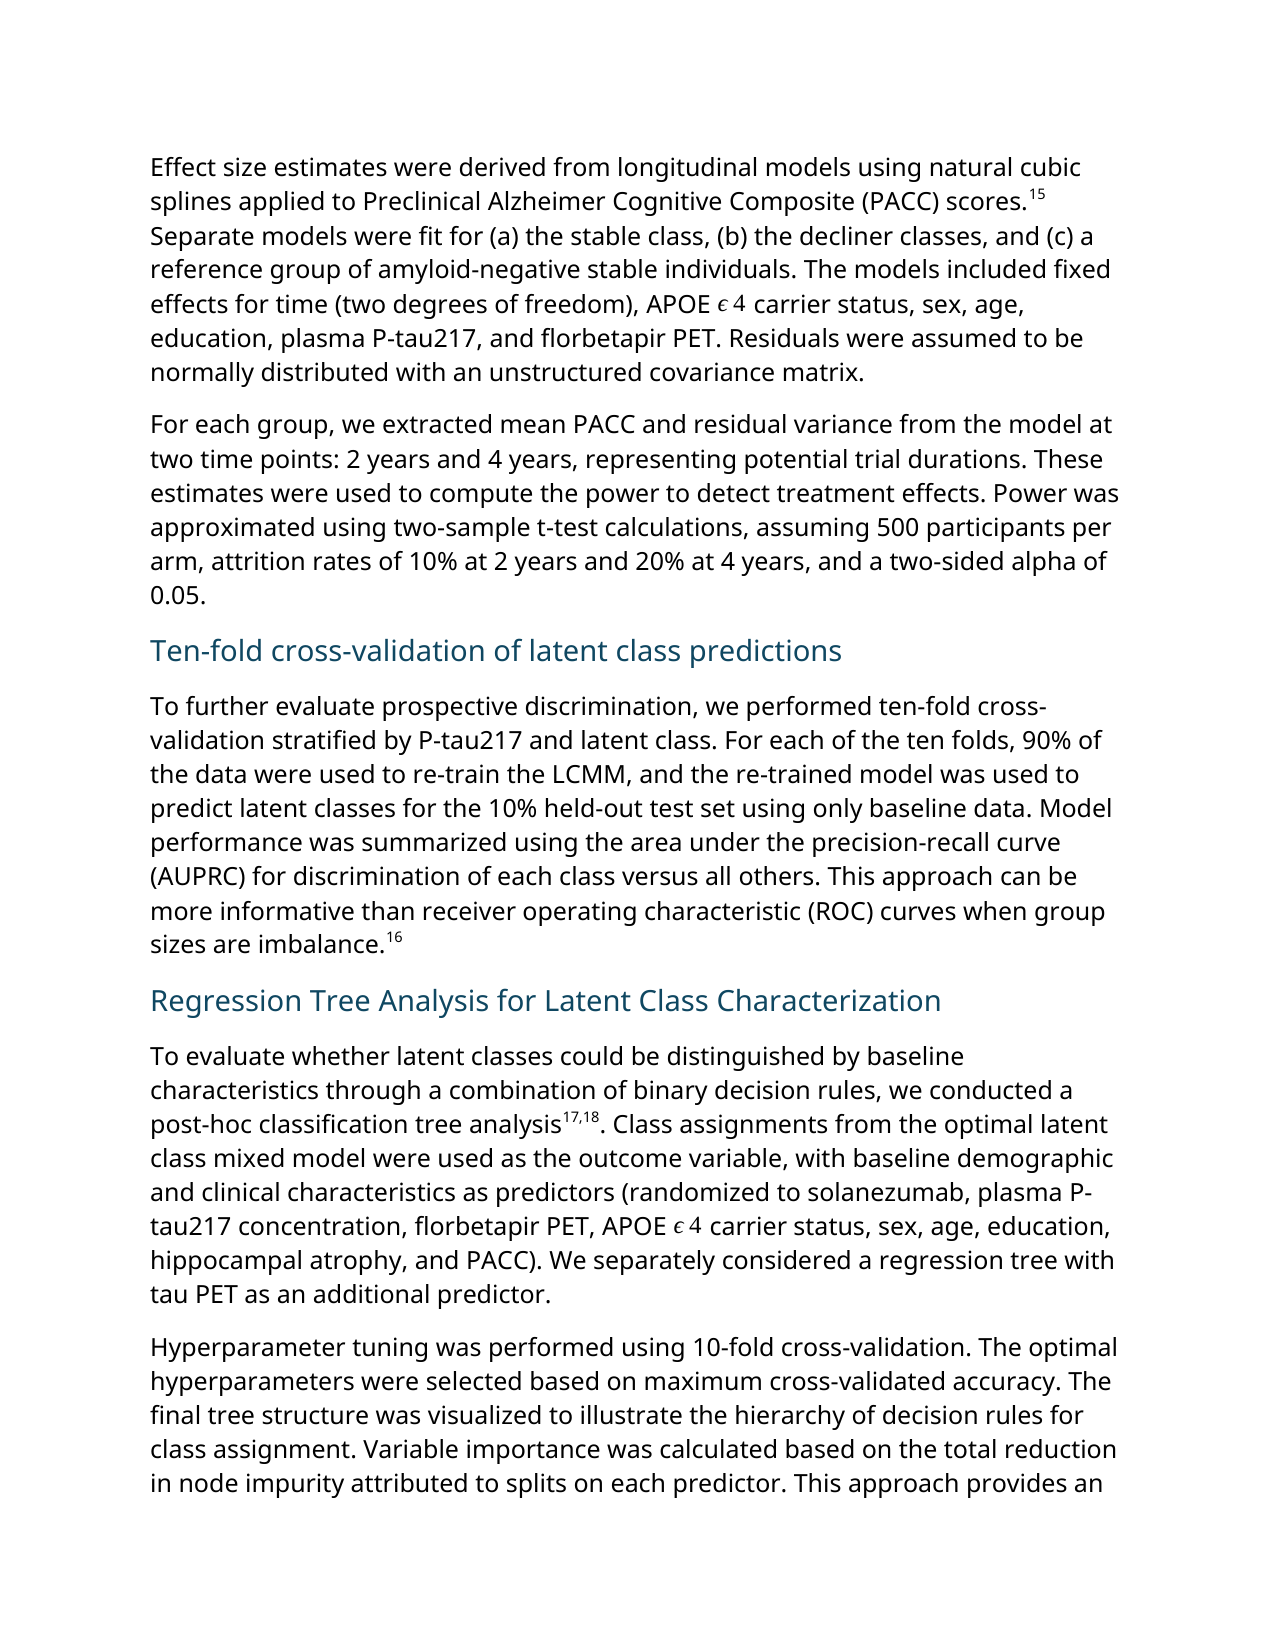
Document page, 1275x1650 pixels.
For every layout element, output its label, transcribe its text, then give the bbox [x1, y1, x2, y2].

subtitle Regression Tree Analysis for Latent Class Characterization [150, 980, 1125, 1020]
subtitle Ten-fold cross-validation of latent class predictions [150, 630, 1125, 670]
text To evaluate whether latent classes could be distinguished by baseline characteristics through a combination of binary decision rules, we conducted a post-hoc classification tree analysis17,18. Class assignments from the optimal latent class mixed model were used as the outcome variable, with baseline demographic and clinical characteristics as predictors (randomized to solanezumab, plasma P-tau217 concentration, florbetapir PET, APOE carrier status, sex, age, education, hippocampal atrophy, and PACC). We separately considered a regression tree with tau PET as an additional predictor. [150, 1038, 1125, 1311]
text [150, 1330, 1125, 1500]
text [150, 150, 1125, 388]
text For each group, we extracted mean PACC and residual variance from the model at two time points: 2 years and 4 years, representing potential trial durations. These estimates were used to compute the power to detect treatment effects. Power was approximated using two-sample t-test calculations, assuming 500 participants per arm, attrition rates of 10% at 2 years and 20% at 4 years, and a two-sided alpha of 0.05. [150, 407, 1125, 612]
text To further evaluate prospective discrimination, we performed ten-fold cross-validation stratified by P-tau217 and latent class. For each of the ten folds, 90% of the data were used to re-train the LCMM, and the re-trained model was used to predict latent classes for the 10% held-out test set using only baseline data. Model performance was summarized using the area under the precision-recall curve (AUPRC) for discrimination of each class versus all others. This approach can be more informative than receiver operating characteristic (ROC) curves when group sizes are imbalance.16 [150, 689, 1125, 961]
